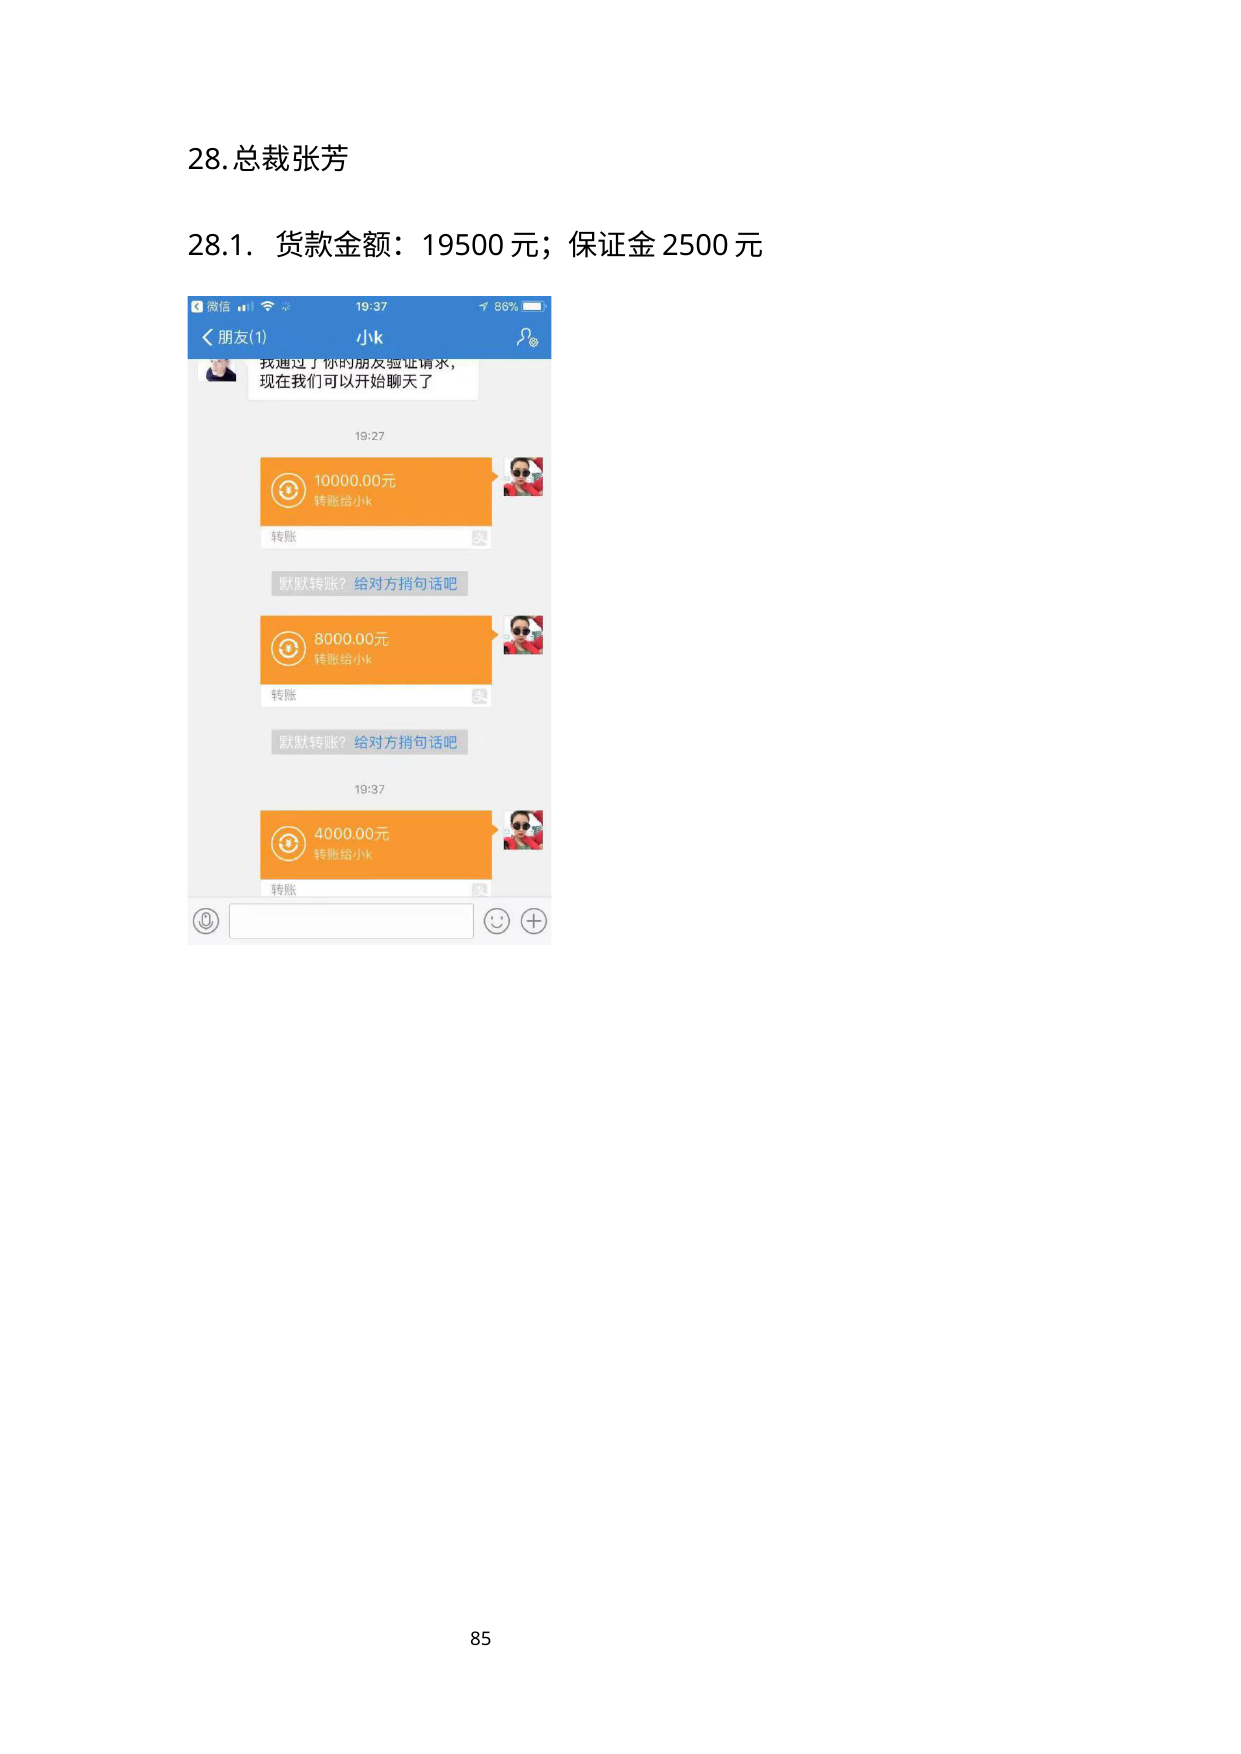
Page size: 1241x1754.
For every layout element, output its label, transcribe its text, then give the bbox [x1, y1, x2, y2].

subtitle 货款金额：19500元；保证金2500元 [187, 210, 1053, 275]
picture [187, 296, 552, 945]
subtitle 总裁张芳 [187, 124, 1053, 189]
